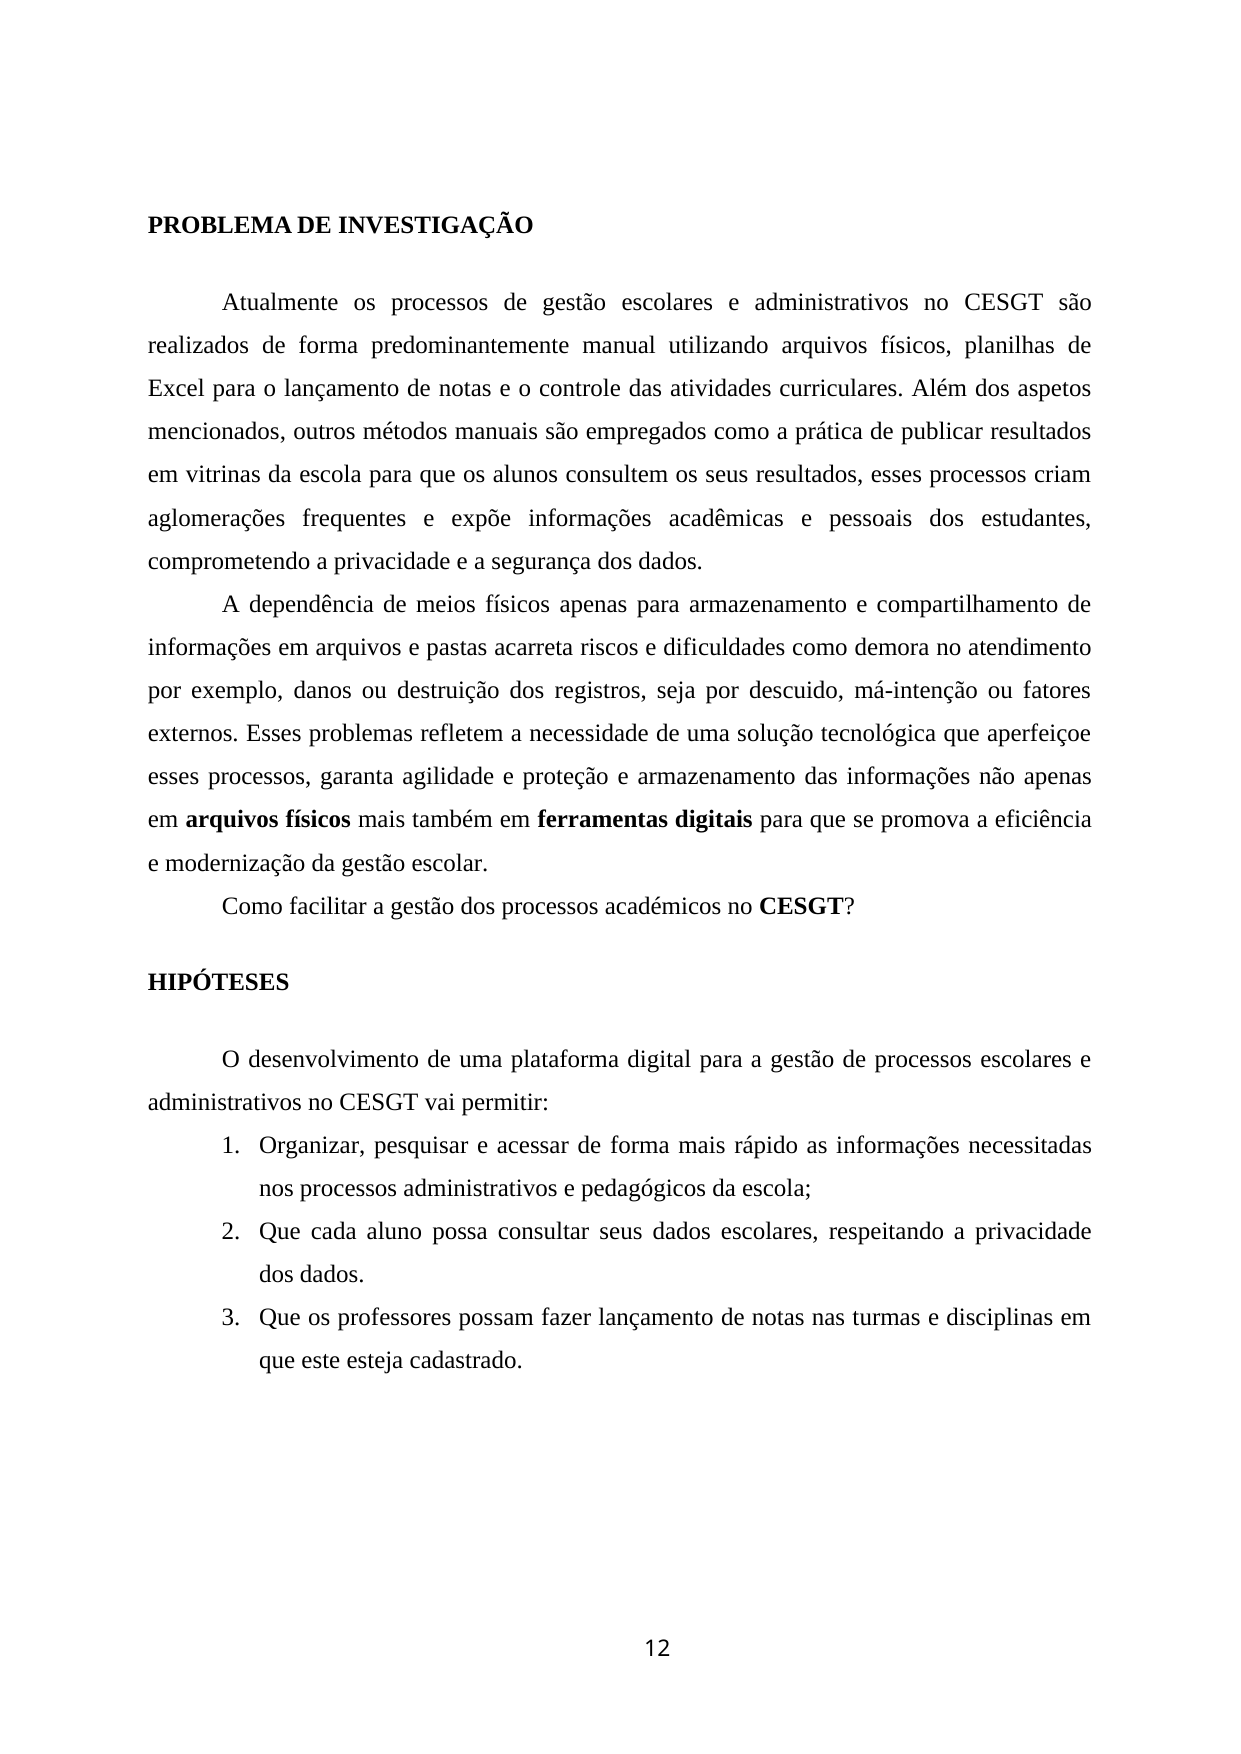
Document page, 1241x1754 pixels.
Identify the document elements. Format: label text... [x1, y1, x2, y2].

subtitle PROBLEMA DE INVESTIGAÇÃO [148, 211, 1092, 239]
list Que os professores possam fazer lançamento de notas nas turmas e disciplinas em que este esteja cadastrado. [221, 1302, 1092, 1374]
text O desenvolvimento de uma plataforma digital para a gestão de processos escolares e administrativos no CESGT vai permitir: [148, 1044, 1092, 1116]
text Como facilitar a gestão dos processos académicos no CESGT? [148, 891, 1092, 919]
subtitle HIPÓTESES [148, 967, 1092, 996]
text Atualmente os processos de gestão escolares e administrativos no CESGT são realizados de forma predominantemente manual utilizando arquivos físicos, planilhas de Excel para o lançamento de notas e o controle das atividades curriculares. Além dos aspetos mencionados, outros métodos manuais são empregados como a prática de publicar resultados em vitrinas da escola para que os alunos consultem os seus resultados, esses processos criam aglomerações frequentes e expõe informações acadêmicas e pessoais dos estudantes, comprometendo a privacidade e a segurança dos dados. [148, 287, 1092, 574]
list Organizar, pesquisar e acessar de forma mais rápido as informações necessitadas nos processos administrativos e pedagógicos da escola; [221, 1130, 1092, 1202]
text A dependência de meios físicos apenas para armazenamento e compartilhamento de informações em arquivos e pastas acarreta riscos e dificuldades como demora no atendimento por exemplo, danos ou destruição dos registros, seja por descuido, má-intenção ou fatores externos. Esses problemas refletem a necessidade de uma solução tecnológica que aperfeiçoe esses processos, garanta agilidade e proteção e armazenamento das informações não apenas em arquivos físicos mais também em ferramentas digitais para que se promova a eficiência e modernização da gestão escolar. [148, 589, 1092, 876]
list Que cada aluno possa consultar seus dados escolares, respeitando a privacidade dos dados. [221, 1216, 1092, 1288]
